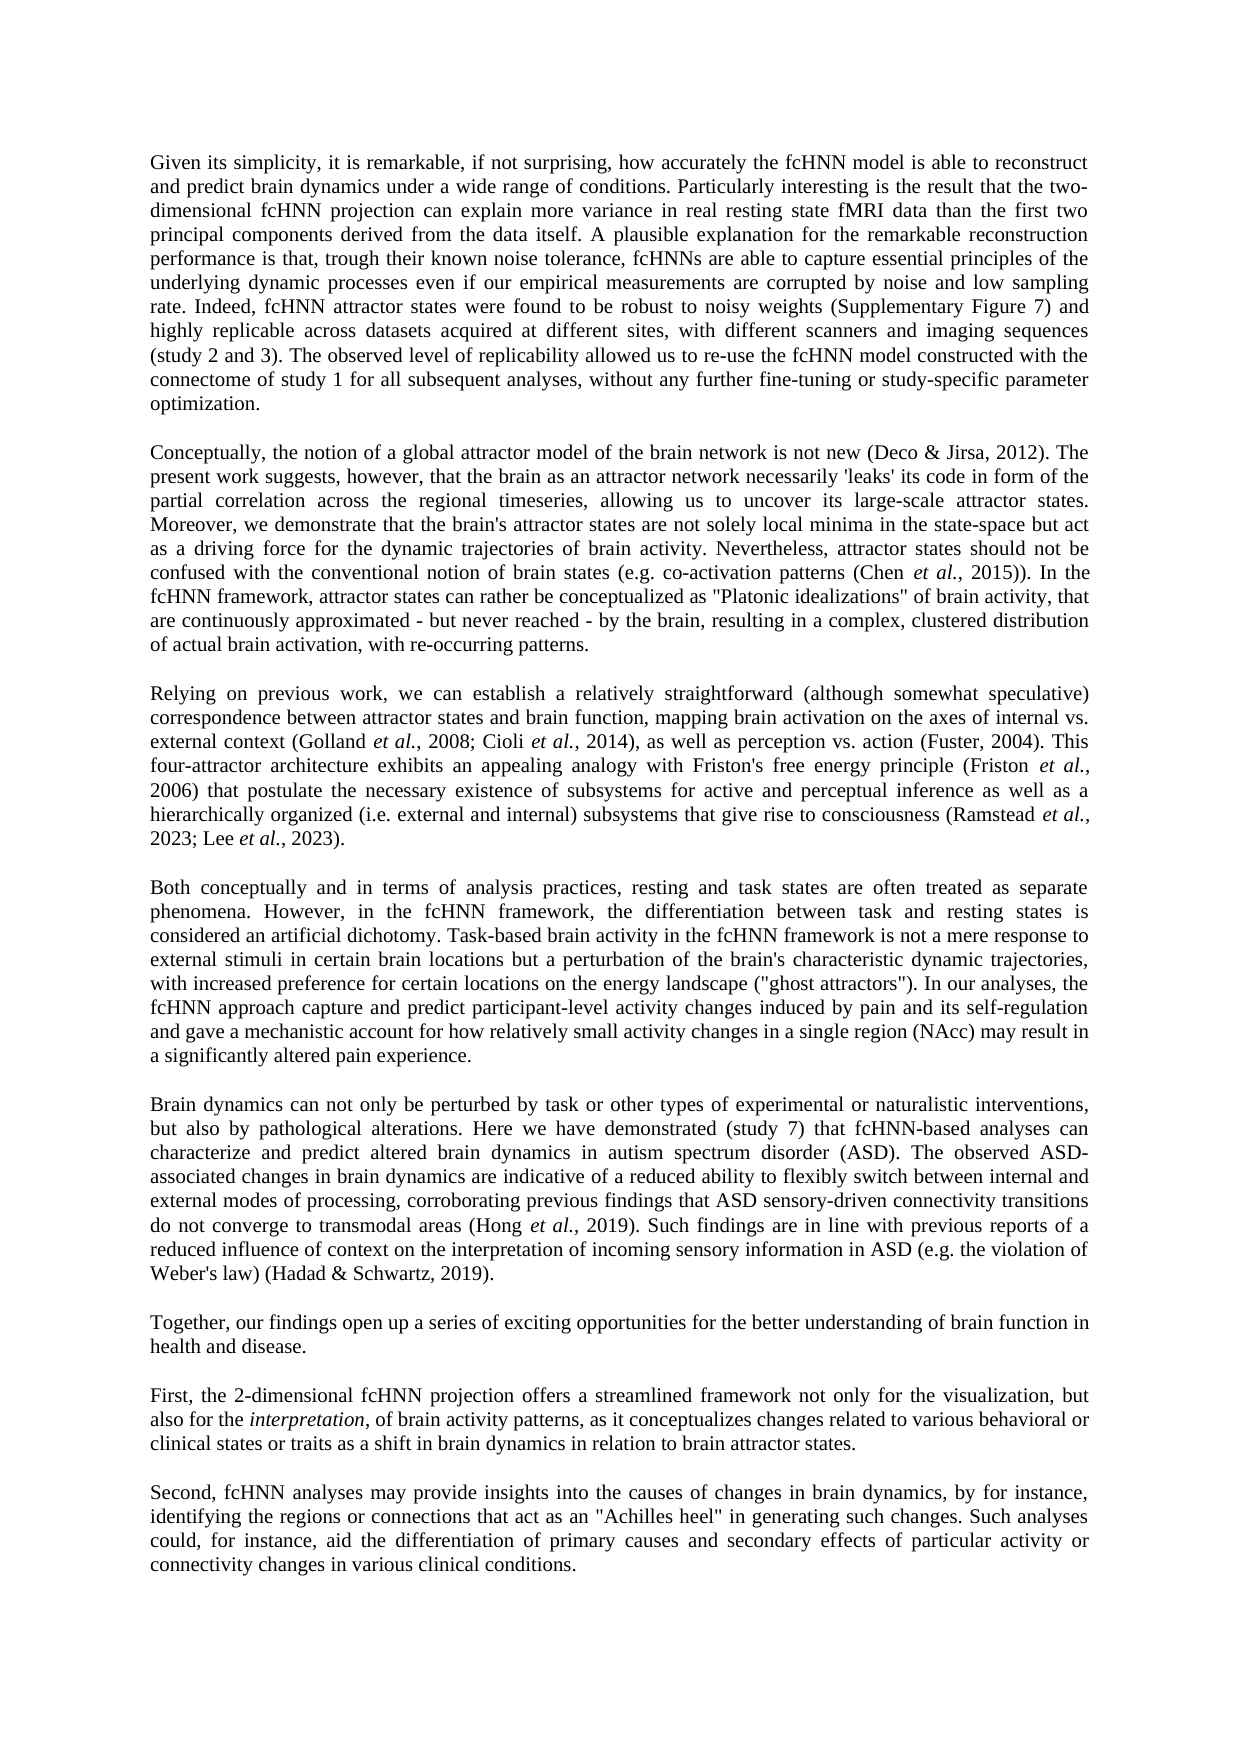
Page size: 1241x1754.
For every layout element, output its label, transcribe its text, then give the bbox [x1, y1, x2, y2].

text Relying on previous work, we can establish a relatively straightforward (although somewhat speculative) correspondence between attractor states and brain function, mapping brain activation on the axes of internal vs. external context (Golland et al., 2008; Cioli et al., 2014), as well as perception vs. action (Fuster, 2004). This four-attractor architecture exhibits an appealing analogy with Friston's free energy principle (Friston et al., 2006) that postulate the necessary existence of subsystems for active and perceptual inference as well as a hierarchically organized (i.e. external and internal) subsystems that give rise to consciousness (Ramstead et al., 2023; Lee et al., 2023). [150, 681, 1090, 850]
text Together, our findings open up a series of exciting opportunities for the better understanding of brain function in health and disease. [150, 1310, 1090, 1358]
text Brain dynamics can not only be perturbed by task or other types of experimental or naturalistic interventions, but also by pathological alterations. Here we have demonstrated (study 7) that fcHNN-based analyses can characterize and predict altered brain dynamics in autism spectrum disorder (ASD). The observed ASD-associated changes in brain dynamics are indicative of a reduced ability to flexibly switch between internal and external modes of processing, corroborating previous findings that ASD sensory-driven connectivity transitions do not converge to transmodal areas (Hong et al., 2019). Such findings are in line with previous reports of a reduced influence of context on the interpretation of incoming sensory information in ASD (e.g. the violation of Weber's law) (Hadad & Schwartz, 2019). [150, 1092, 1090, 1285]
text First, the 2-dimensional fcHNN projection offers a streamlined framework not only for the visualization, but also for the interpretation, of brain activity patterns, as it conceptualizes changes related to various behavioral or clinical states or traits as a shift in brain dynamics in relation to brain attractor states. [150, 1383, 1090, 1455]
text Conceptually, the notion of a global attractor model of the brain network is not new (Deco & Jirsa, 2012). The present work suggests, however, that the brain as an attractor network necessarily 'leaks' its code in form of the partial correlation across the regional timeseries, allowing us to uncover its large-scale attractor states. Moreover, we demonstrate that the brain's attractor states are not solely local minima in the state-space but act as a driving force for the dynamic trajectories of brain activity. Nevertheless, attractor states should not be confused with the conventional notion of brain states (e.g. co-activation patterns (Chen et al., 2015)). In the fcHNN framework, attractor states can rather be conceptualized as "Platonic idealizations" of brain activity, that are continuously approximated - but never reached - by the brain, resulting in a complex, clustered distribution of actual brain activation, with re-occurring patterns. [150, 440, 1090, 656]
text Given its simplicity, it is remarkable, if not surprising, how accurately the fcHNN model is able to reconstruct and predict brain dynamics under a wide range of conditions. Particularly interesting is the result that the two-dimensional fcHNN projection can explain more variance in real resting state fMRI data than the first two principal components derived from the data itself. A plausible explanation for the remarkable reconstruction performance is that, trough their known noise tolerance, fcHNNs are able to capture essential principles of the underlying dynamic processes even if our empirical measurements are corrupted by noise and low sampling rate. Indeed, fcHNN attractor states were found to be robust to noisy weights (Supplementary Figure 7) and highly replicable across datasets acquired at different sites, with different scanners and imaging sequences (study 2 and 3). The observed level of replicability allowed us to re-use the fcHNN model constructed with the connectome of study 1 for all subsequent analyses, without any further fine-tuning or study-specific parameter optimization. [150, 150, 1090, 415]
text Both conceptually and in terms of analysis practices, resting and task states are often treated as separate phenomena. However, in the fcHNN framework, the differentiation between task and resting states is considered an artificial dichotomy. Task-based brain activity in the fcHNN framework is not a mere response to external stimuli in certain brain locations but a perturbation of the brain's characteristic dynamic trajectories, with increased preference for certain locations on the energy landscape ("ghost attractors"). In our analyses, the fcHNN approach capture and predict participant-level activity changes induced by pain and its self-regulation and gave a mechanistic account for how relatively small activity changes in a single region (NAcc) may result in a significantly altered pain experience. [150, 875, 1090, 1067]
text Second, fcHNN analyses may provide insights into the causes of changes in brain dynamics, by for instance, identifying the regions or connections that act as an "Achilles heel" in generating such changes. Such analyses could, for instance, aid the differentiation of primary causes and secondary effects of particular activity or connectivity changes in various clinical conditions. [150, 1480, 1090, 1576]
